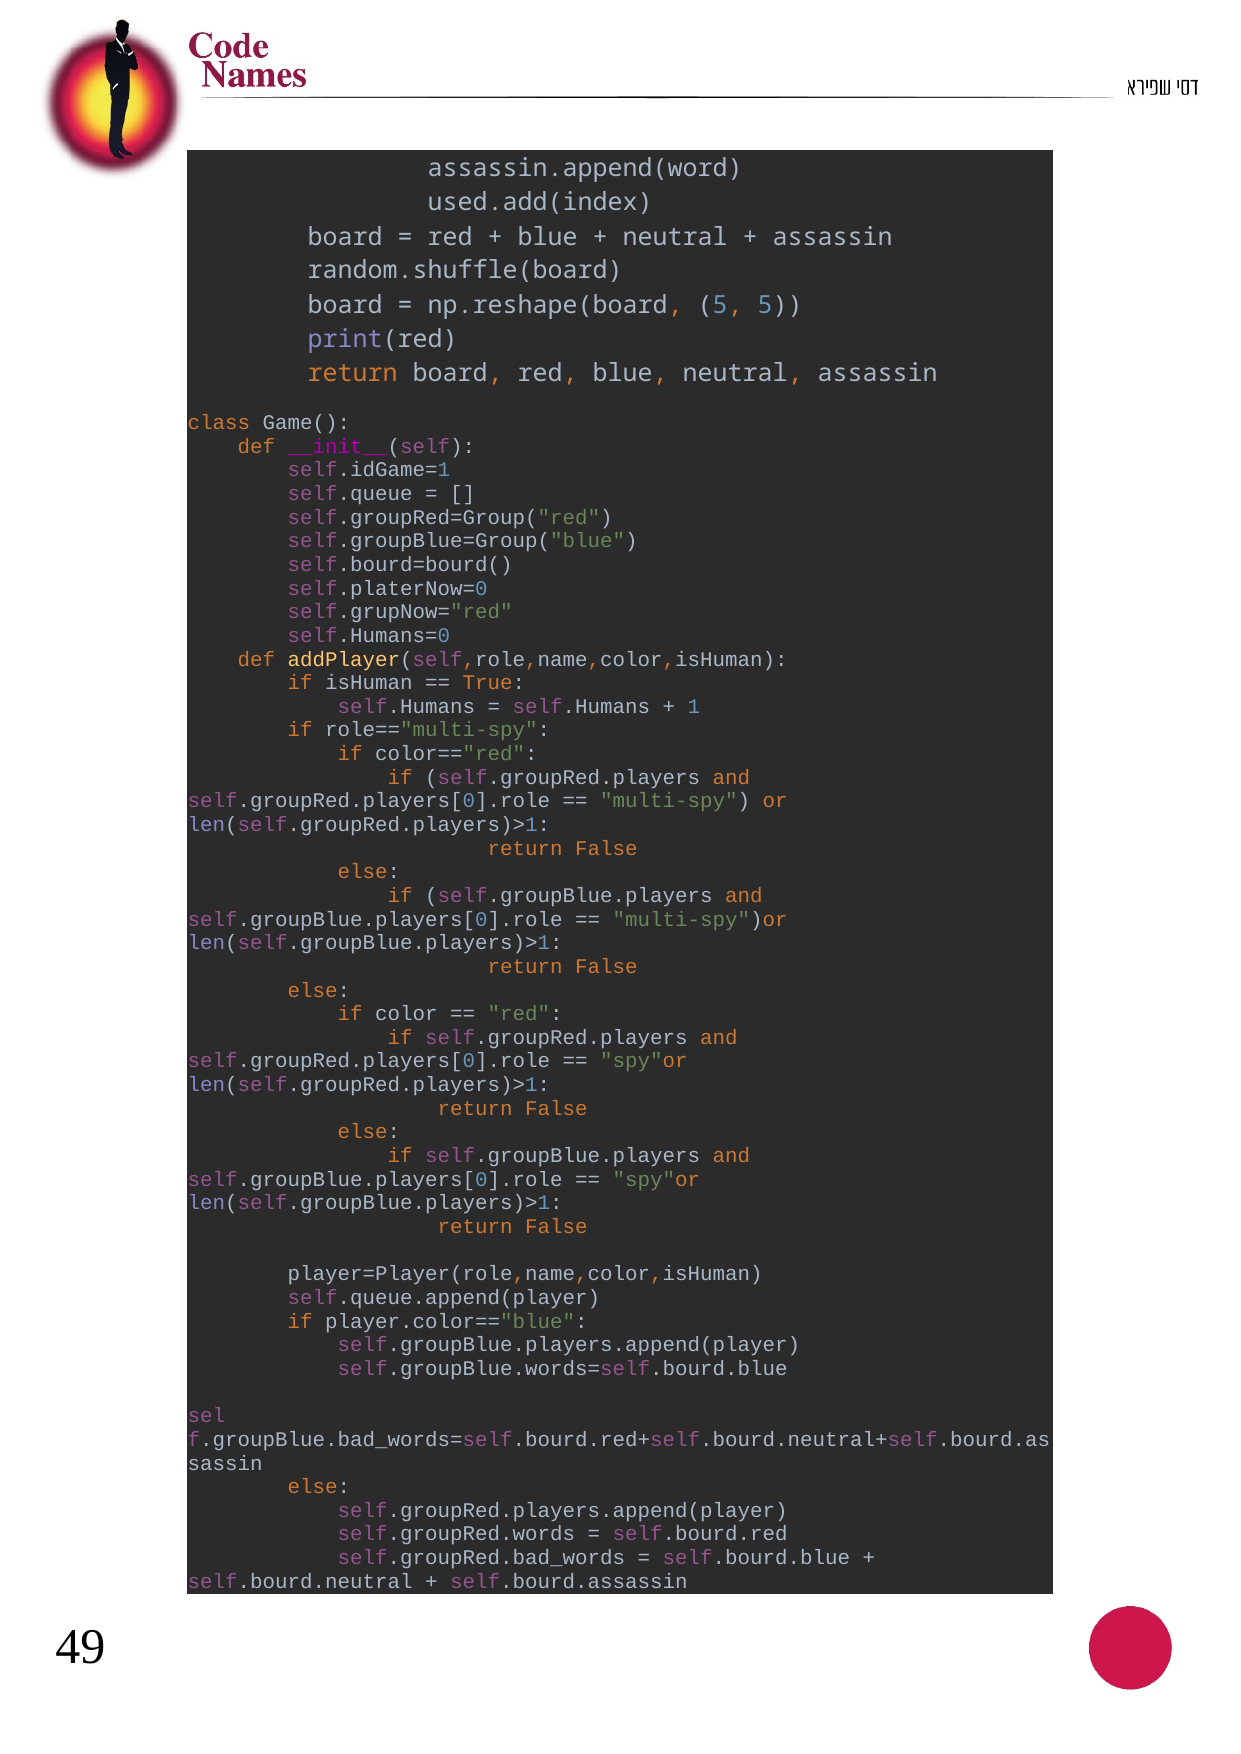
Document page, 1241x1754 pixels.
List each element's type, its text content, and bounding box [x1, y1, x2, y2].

picture [1067, 1581, 1196, 1714]
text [187, 412, 1053, 1594]
picture [0, 0, 1234, 189]
